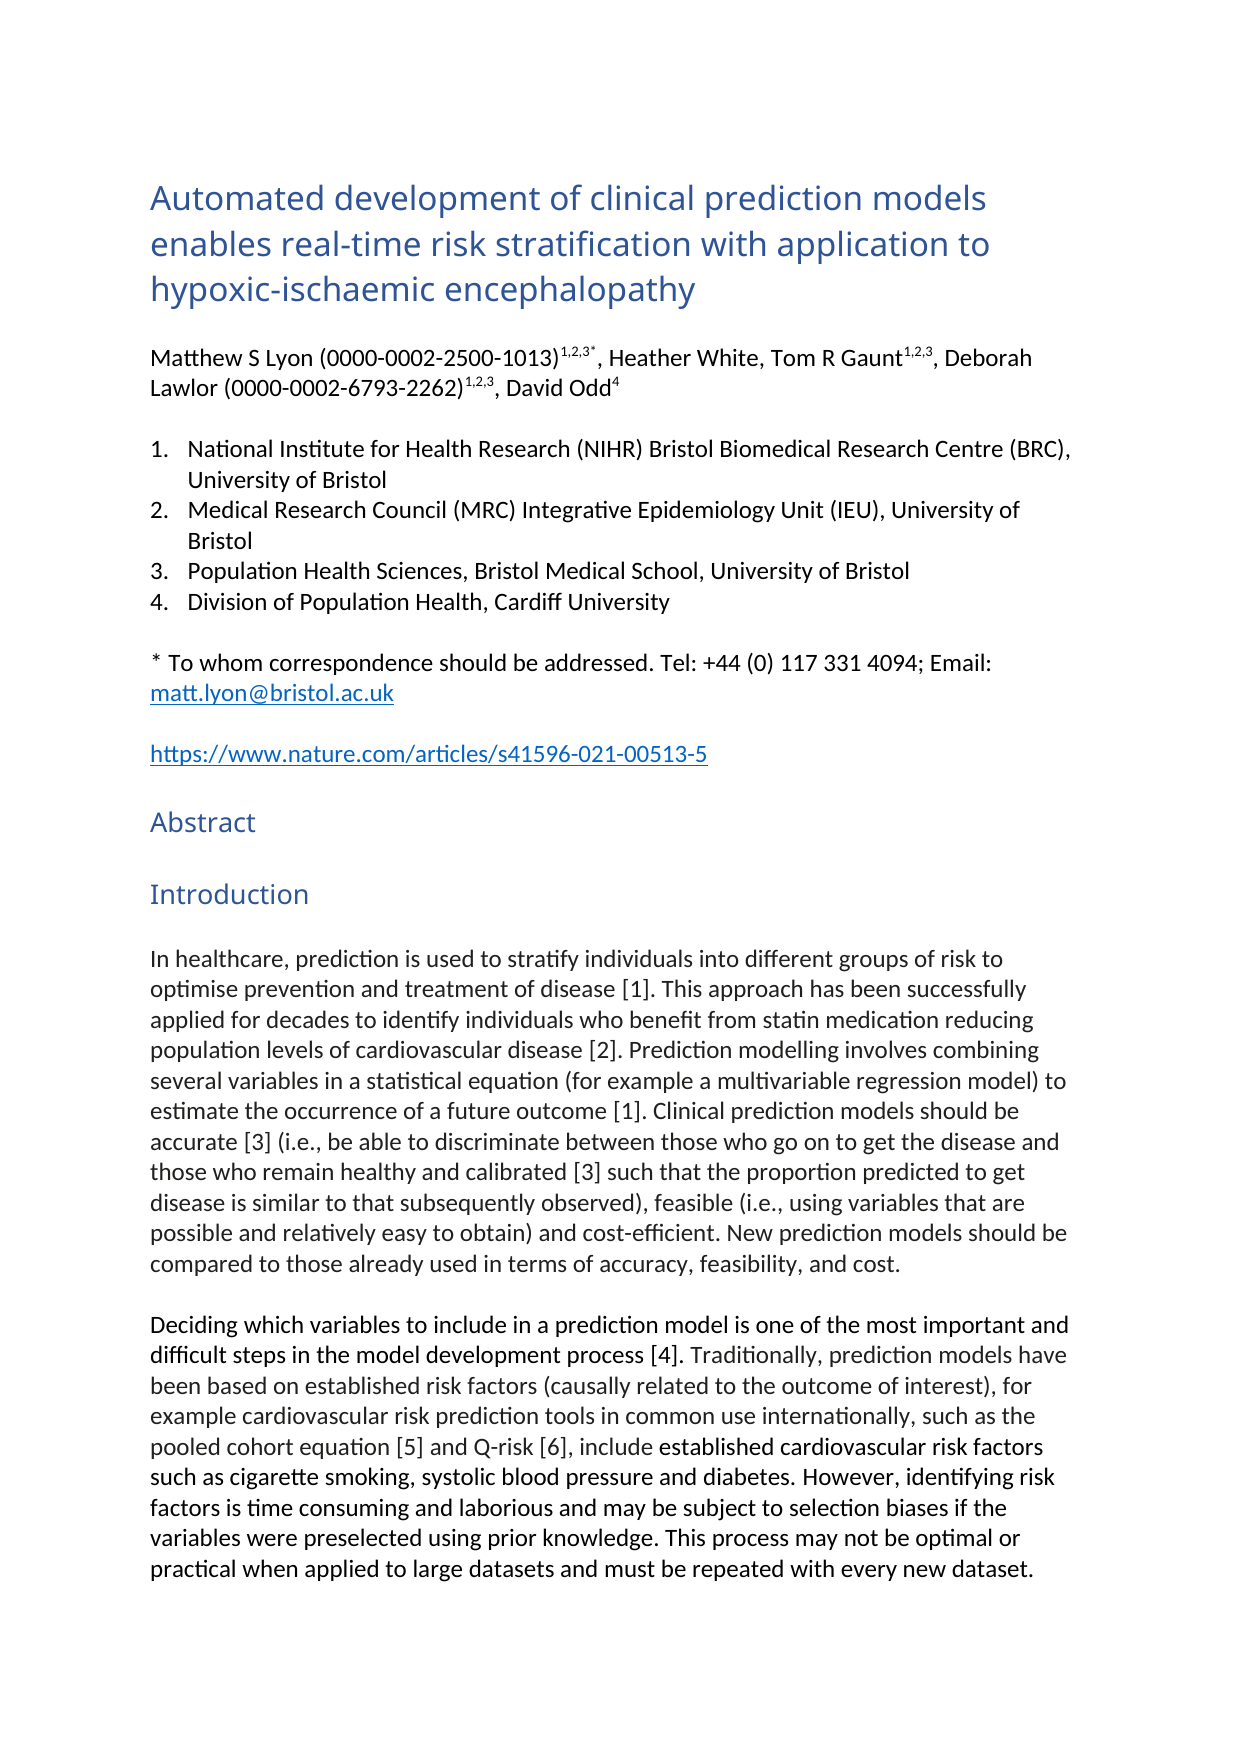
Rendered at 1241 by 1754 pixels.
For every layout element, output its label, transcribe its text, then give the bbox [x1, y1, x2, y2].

subtitle Automated development of clinical prediction models enables real-time risk stratification with application to hypoxic-ischaemic encephalopathy [150, 175, 1090, 311]
subtitle Abstract [150, 804, 1090, 841]
subtitle Introduction [150, 875, 1090, 912]
list Population Health Sciences, Bristol Medical School, University of Bristol [150, 555, 1090, 586]
list Medical Research Council (MRC) Integrative Epidemiology Unit (IEU), University of Bristol [150, 494, 1090, 555]
list National Institute for Health Research (NIHR) Bristol Biomedical Research Centre (BRC), University of Bristol [150, 433, 1090, 494]
text In healthcare, prediction is used to stratify individuals into different groups of risk to optimise prevention and treatment of disease [1]. This approach has been successfully applied for decades to identify individuals who benefit from statin medication reducing population levels of cardiovascular disease [2]. Prediction modelling involves combining several variables in a statistical equation (for example a multivariable regression model) to estimate the occurrence of a future outcome [1]. Clinical prediction models should be accurate [3] (i.e., be able to discriminate between those who go on to get the disease and those who remain healthy and calibrated [3] such that the proportion predicted to get disease is similar to that subsequently observed), feasible (i.e., using variables that are possible and relatively easy to obtain) and cost-efficient. New prediction models should be compared to those already used in terms of accuracy, feasibility, and cost. [150, 943, 1090, 1278]
text Matthew S Lyon (0000-0002-2500-1013)1,2,3*, Heather White, Tom R Gaunt1,2,3, Deborah Lawlor (0000-0002-6793-2262)1,2,3, David Odd4 [150, 342, 1090, 403]
text https://www.nature.com/articles/s41596-021-00513-5 [150, 738, 1090, 769]
text Deciding which variables to include in a prediction model is one of the most important and difficult steps in the model development process [4]. Traditionally, prediction models have been based on established risk factors (causally related to the outcome of interest), for example cardiovascular risk prediction tools in common use internationally, such as the pooled cohort equation [5] and Q-risk [6], include established cardiovascular risk factors such as cigarette smoking, systolic blood pressure and diabetes. However, identifying risk factors is time consuming and laborious and may be subject to selection biases if the variables were preselected using prior knowledge. This process may not be optimal or practical when applied to large datasets and must be repeated with every new dataset. [150, 1309, 1090, 1584]
text * To whom correspondence should be addressed. Tel: +44 (0) 117 331 4094; Email: matt.lyon@bristol.ac.uk [150, 647, 1090, 708]
list Division of Population Health, Cardiff University [150, 586, 1090, 616]
